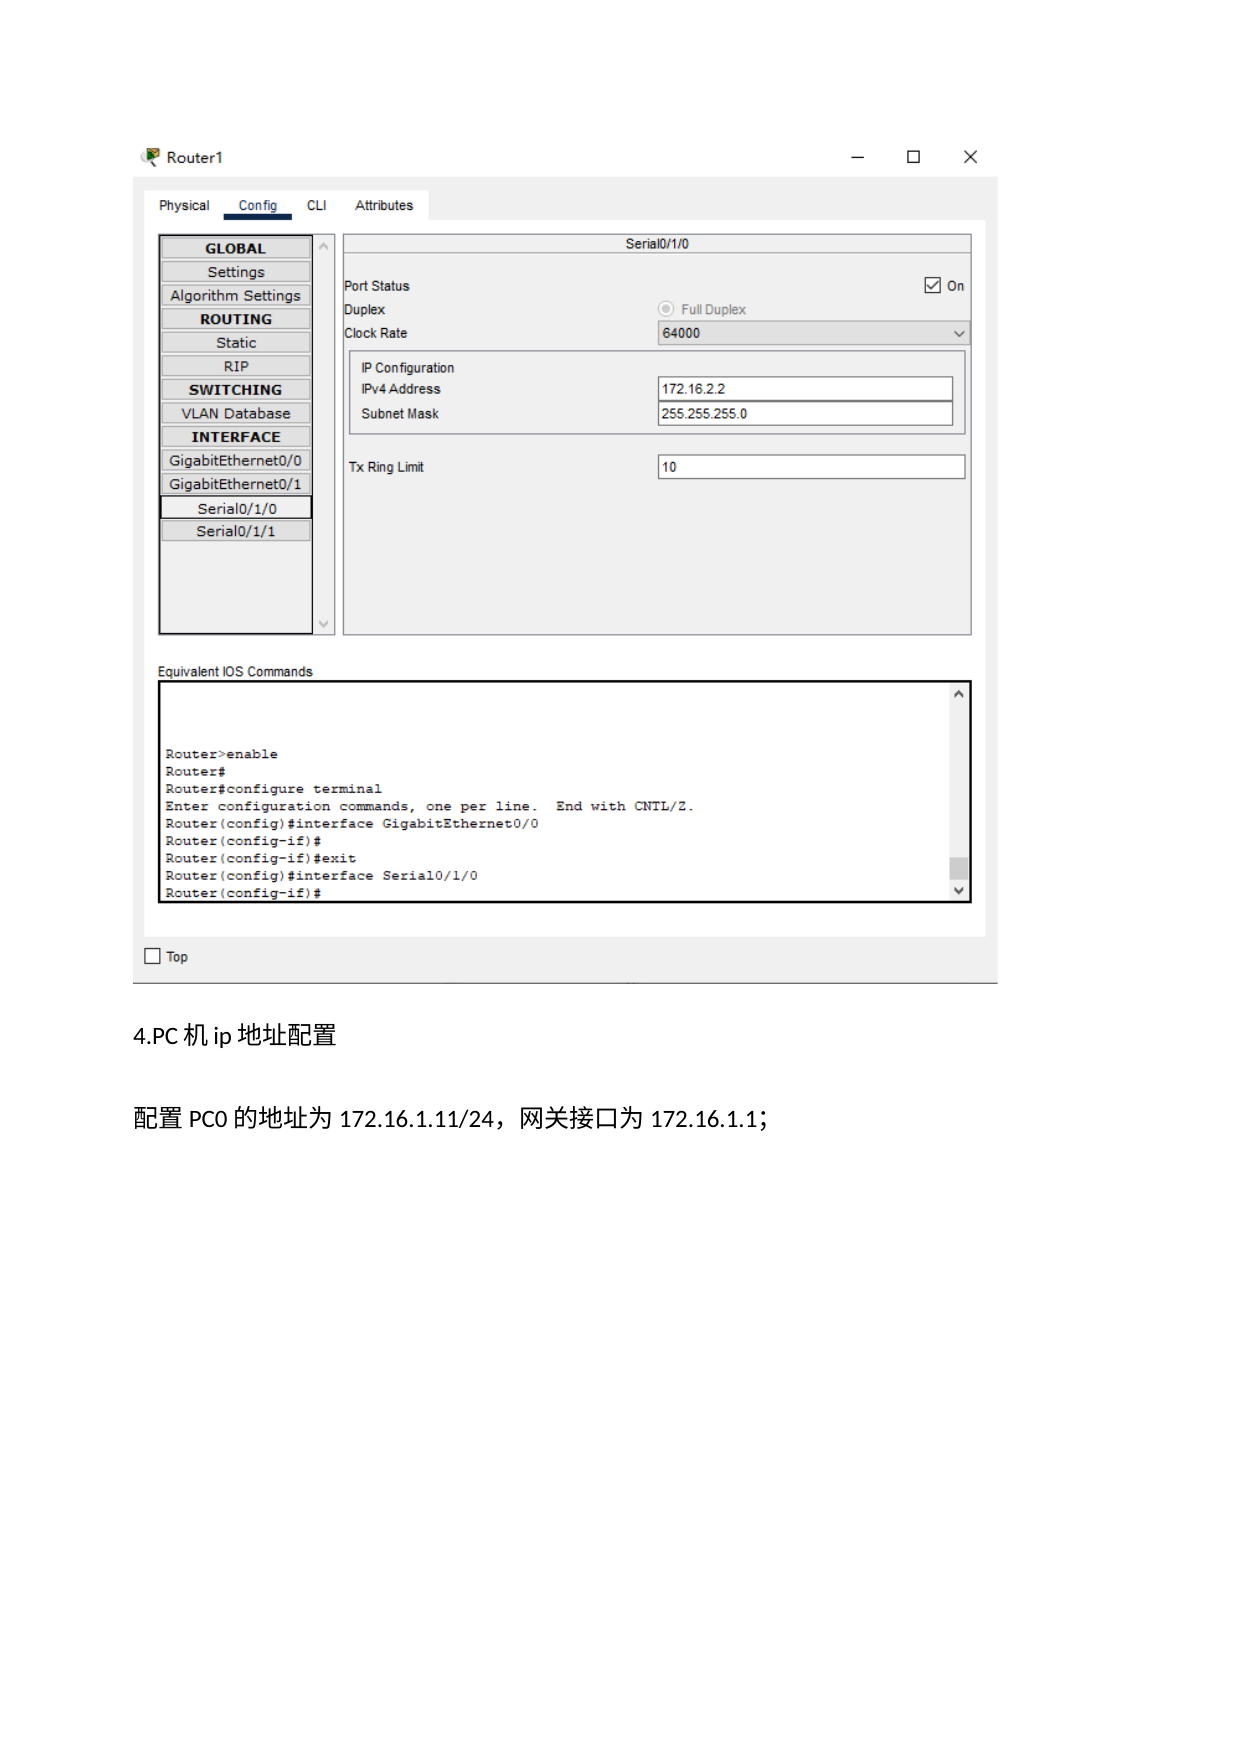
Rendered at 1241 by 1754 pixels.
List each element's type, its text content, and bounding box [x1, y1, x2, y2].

text 4.PC机ip地址配置 [133, 1001, 1107, 1066]
text 配置 PC0 的地址为 172.16.1.11/24，网关接口为 172.16.1.1； [133, 1084, 1107, 1149]
picture [132, 142, 998, 984]
